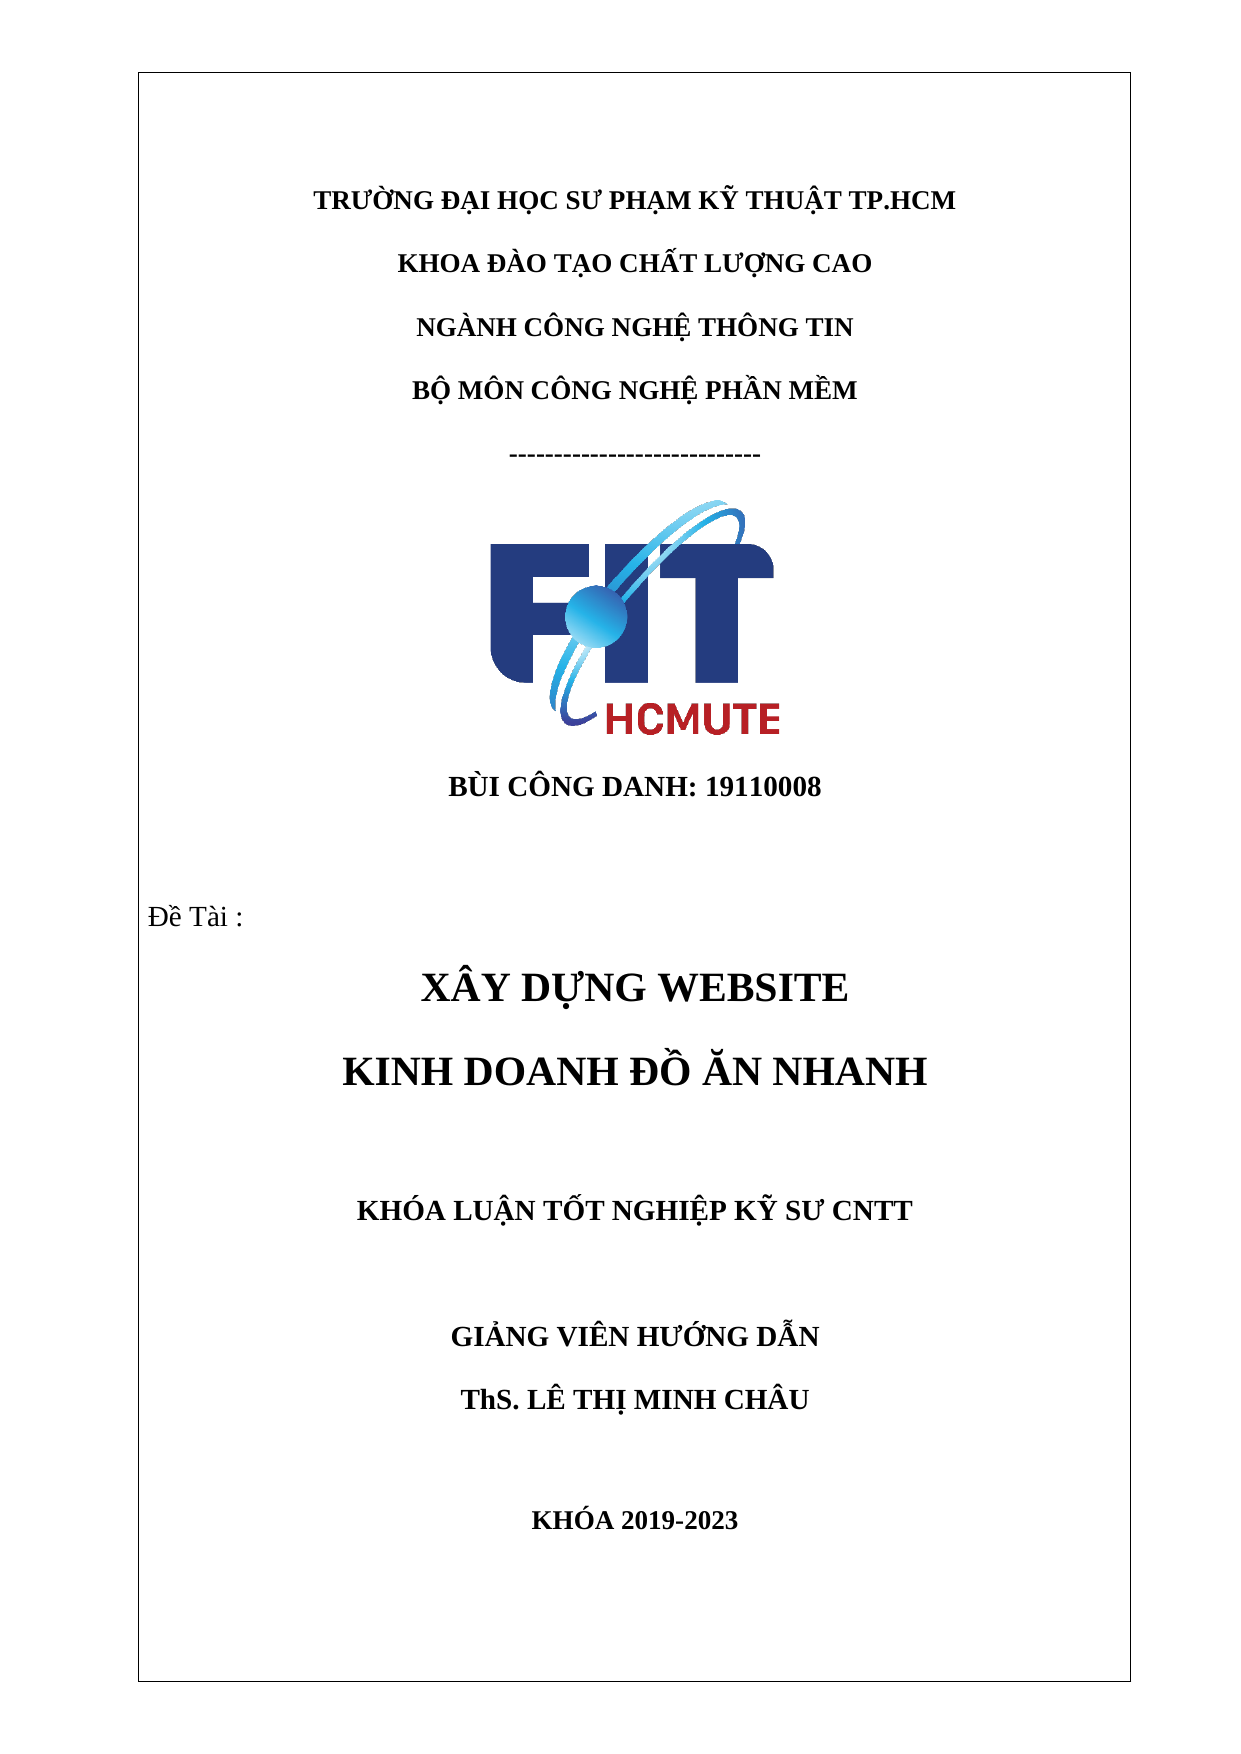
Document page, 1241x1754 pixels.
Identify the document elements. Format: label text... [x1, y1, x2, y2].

text BỘ MÔN CÔNG NGHỆ PHẦN MỀM [148, 374, 1122, 405]
picture [490, 500, 780, 738]
text TRƯỜNG ĐẠI HỌC SƯ PHẠM KỸ THUẬT TP.HCM [148, 184, 1122, 215]
text KHÓA 2019-2023 [148, 1504, 1122, 1535]
text KHOA ĐÀO TẠO CHẤT LƯỢNG CAO [148, 247, 1122, 278]
text KINH DOANH ĐỒ ĂN NHANH [148, 1046, 1122, 1094]
text Đề Tài : [148, 899, 1122, 933]
text BÙI CÔNG DANH: 19110008 [148, 769, 1122, 803]
text KHÓA LUẬN TỐT NGHIỆP KỸ SƯ CNTT [148, 1193, 1122, 1227]
text ---------------------------- [148, 437, 1122, 468]
text NGÀNH CÔNG NGHỆ THÔNG TIN [148, 311, 1122, 342]
text XÂY DỰNG WEBSITE [148, 962, 1122, 1010]
text GIẢNG VIÊN HƯỚNG DẪN [148, 1319, 1122, 1353]
text ThS. LÊ THỊ MINH CHÂU [148, 1382, 1122, 1416]
